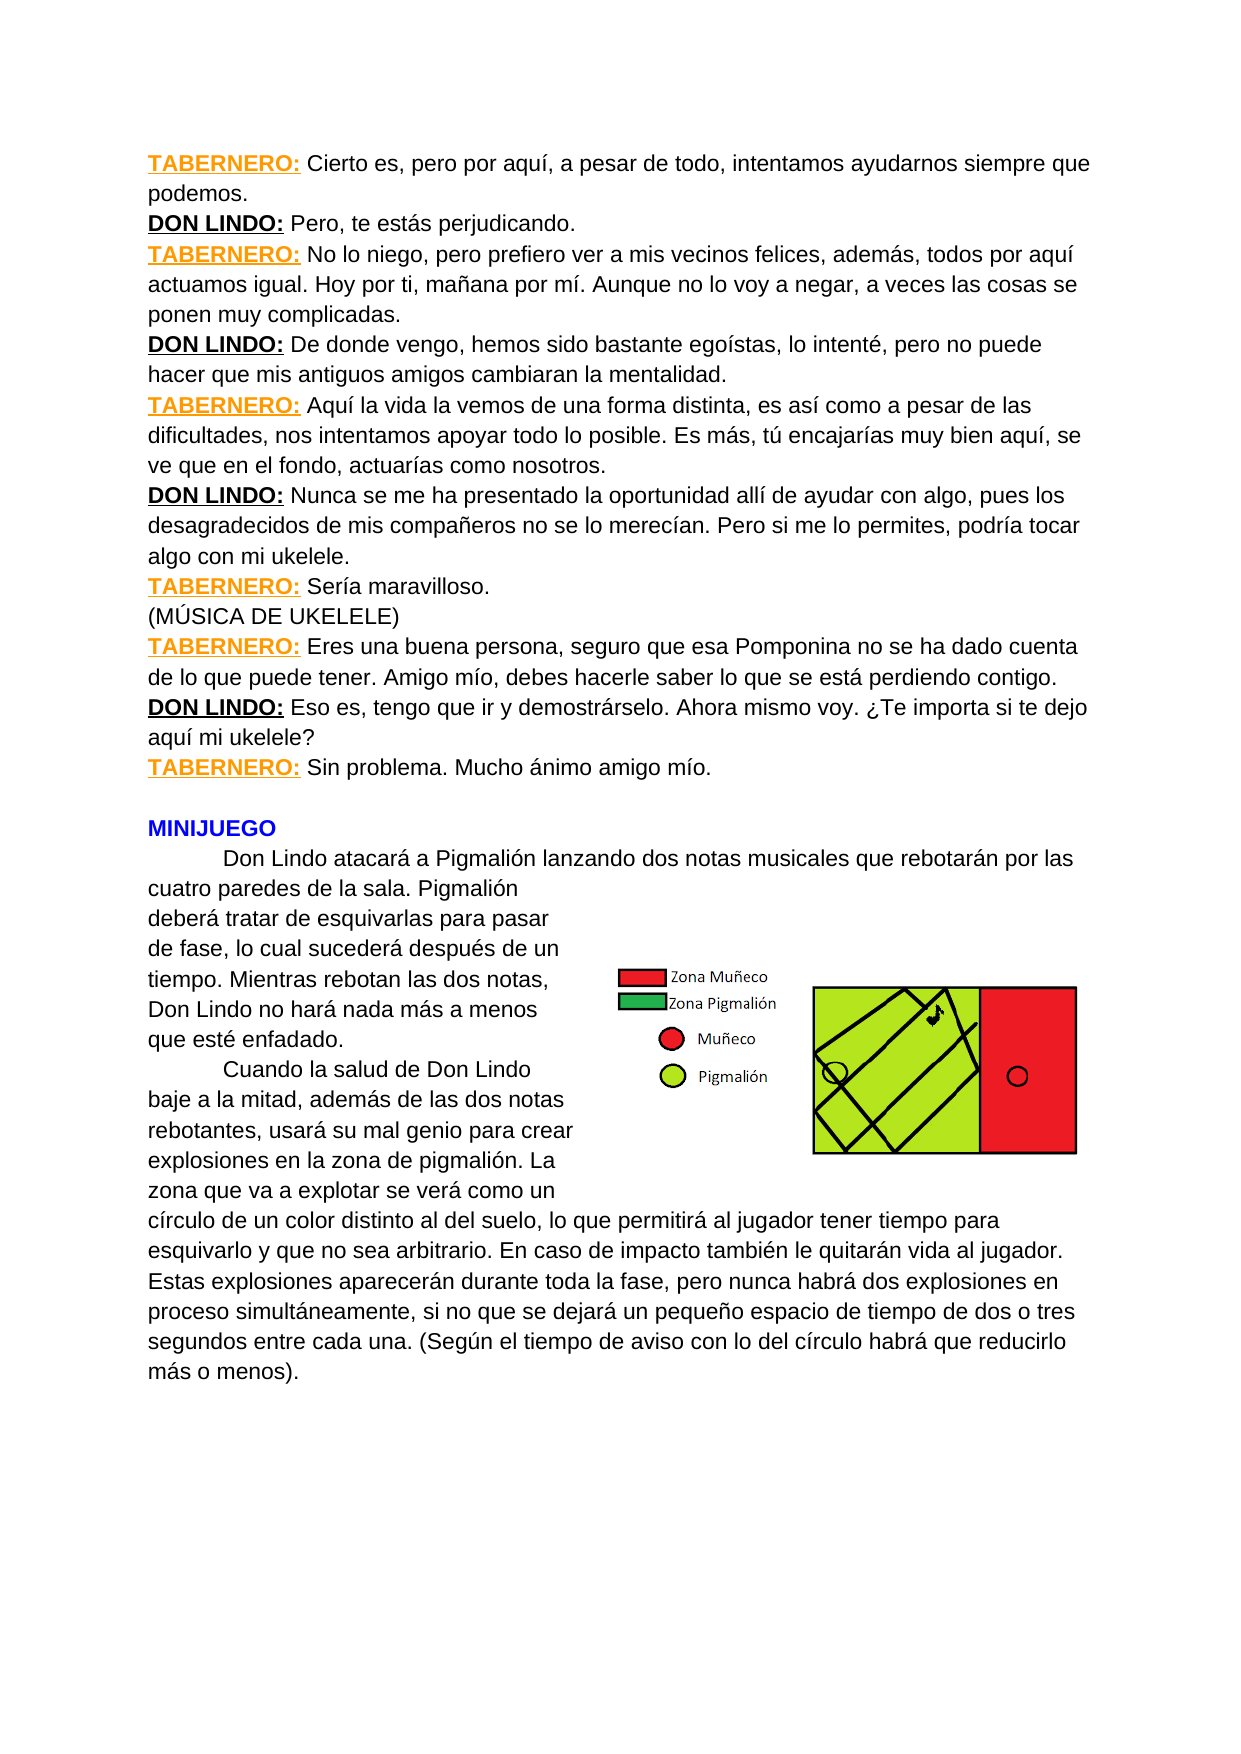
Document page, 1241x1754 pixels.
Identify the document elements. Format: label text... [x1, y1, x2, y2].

text TABERNERO: Cierto es, pero por aquí, a pesar de todo, intentamos ayudarnos siempre que podemos. [148, 150, 1090, 207]
text TABERNERO: Eres una buena persona, seguro que esa Pomponina no se ha dado cuenta de lo que puede tener. Amigo mío, debes hacerle saber lo que se está perdiendo contigo. [148, 633, 1090, 690]
text Don Lindo atacará a Pigmalión lanzando dos notas musicales que rebotarán por las cuatro paredes de la sala. Pigmalión deberá tratar de esquivarlas para pasar de fase, lo cual sucederá después de un tiempo. Mientras rebotan las dos notas, Don Lindo no hará nada más a menos que esté enfadado. [148, 845, 1090, 1052]
text DON LINDO: Nunca se me ha presentado la oportunidad allí de ayudar con algo, pues los desagradecidos de mis compañeros no se lo merecían. Pero si me lo permites, podría tocar algo con mi ukelele. [148, 482, 1090, 569]
text DON LINDO: Eso es, tengo que ir y demostrárselo. Ahora mismo voy. ¿Te importa si te dejo aquí mi ukelele? [148, 694, 1090, 750]
text TABERNERO: No lo niego, pero prefiero ver a mis vecinos felices, además, todos por aquí actuamos igual. Hoy por ti, mañana por mí. Aunque no lo voy a negar, a veces las cosas se ponen muy complicadas. [148, 241, 1090, 327]
text MINIJUEGO [148, 814, 1090, 841]
text Cuando la salud de Don Lindo baje a la mitad, además de las dos notas rebotantes, usará su mal genio para crear explosiones en la zona de pigmalión. La zona que va a explotar se verá como un círculo de un color distinto al del suelo, lo que permitirá al jugador tener tiempo para esquivarlo y que no sea arbitrario. En caso de impacto también le quitarán vida al jugador. Estas explosiones aparecerán durante toda la fase, pero nunca habrá dos explosiones en proceso simultáneamente, si no que se dejará un pequeño espacio de tiempo de dos o tres segundos entre cada una. (Según el tiempo de aviso con lo del círculo habrá que reducirlo más o menos). [148, 1056, 1090, 1385]
picture [596, 901, 1171, 1177]
text TABERNERO: Sería maravilloso. [148, 573, 1090, 599]
text DON LINDO: Pero, te estás perjudicando. [148, 210, 1090, 237]
text DON LINDO: De donde vengo, hemos sido bastante egoístas, lo intenté, pero no puede hacer que mis antiguos amigos cambiaran la mentalidad. [148, 331, 1090, 388]
text TABERNERO: Sin problema. Mucho ánimo amigo mío. [148, 754, 1090, 781]
text TABERNERO: Aquí la vida la vemos de una forma distinta, es así como a pesar de las dificultades, nos intentamos apoyar todo lo posible. Es más, tú encajarías muy bien aquí, se ve que en el fondo, actuarías como nosotros. [148, 392, 1090, 478]
text (MÚSICA DE UKELELE) [148, 603, 1090, 629]
